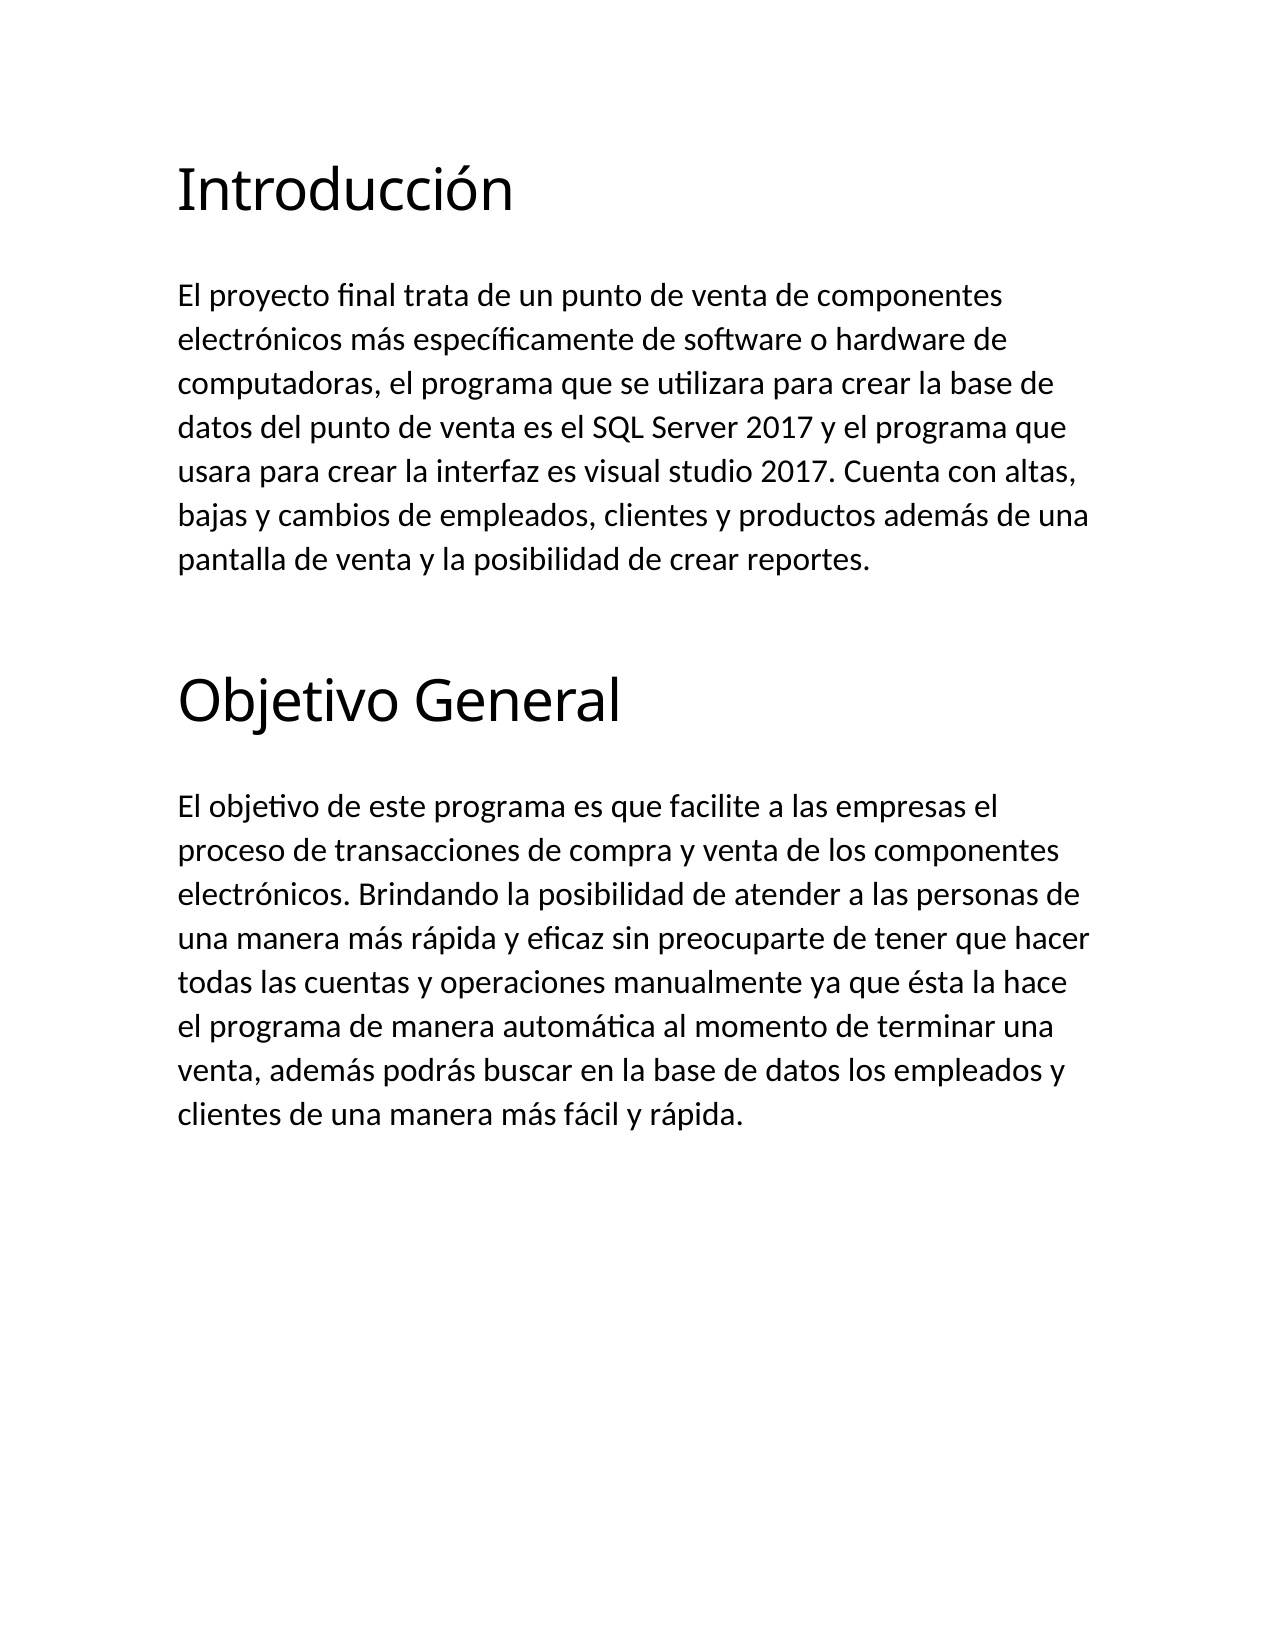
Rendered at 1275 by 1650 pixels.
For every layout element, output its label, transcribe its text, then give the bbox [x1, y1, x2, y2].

text El proyecto final trata de un punto de venta de componentes electrónicos más específicamente de software o hardware de computadoras, el programa que se utilizara para crear la base de datos del punto de venta es el SQL Server 2017 y el programa que usara para crear la interfaz es visual studio 2017. Cuenta con altas, bajas y cambios de empleados, clientes y productos además de una pantalla de venta y la posibilidad de crear reportes. [177, 274, 1098, 578]
title Introducción [177, 148, 1098, 227]
title Objetivo General [177, 659, 1098, 738]
text El objetivo de este programa es que facilite a las empresas el proceso de transacciones de compra y venta de los componentes electrónicos. Brindando la posibilidad de atender a las personas de una manera más rápida y eficaz sin preocuparte de tener que hacer todas las cuentas y operaciones manualmente ya que ésta la hace el programa de manera automática al momento de terminar una venta, además podrás buscar en la base de datos los empleados y clientes de una manera más fácil y rápida. [177, 785, 1098, 1134]
